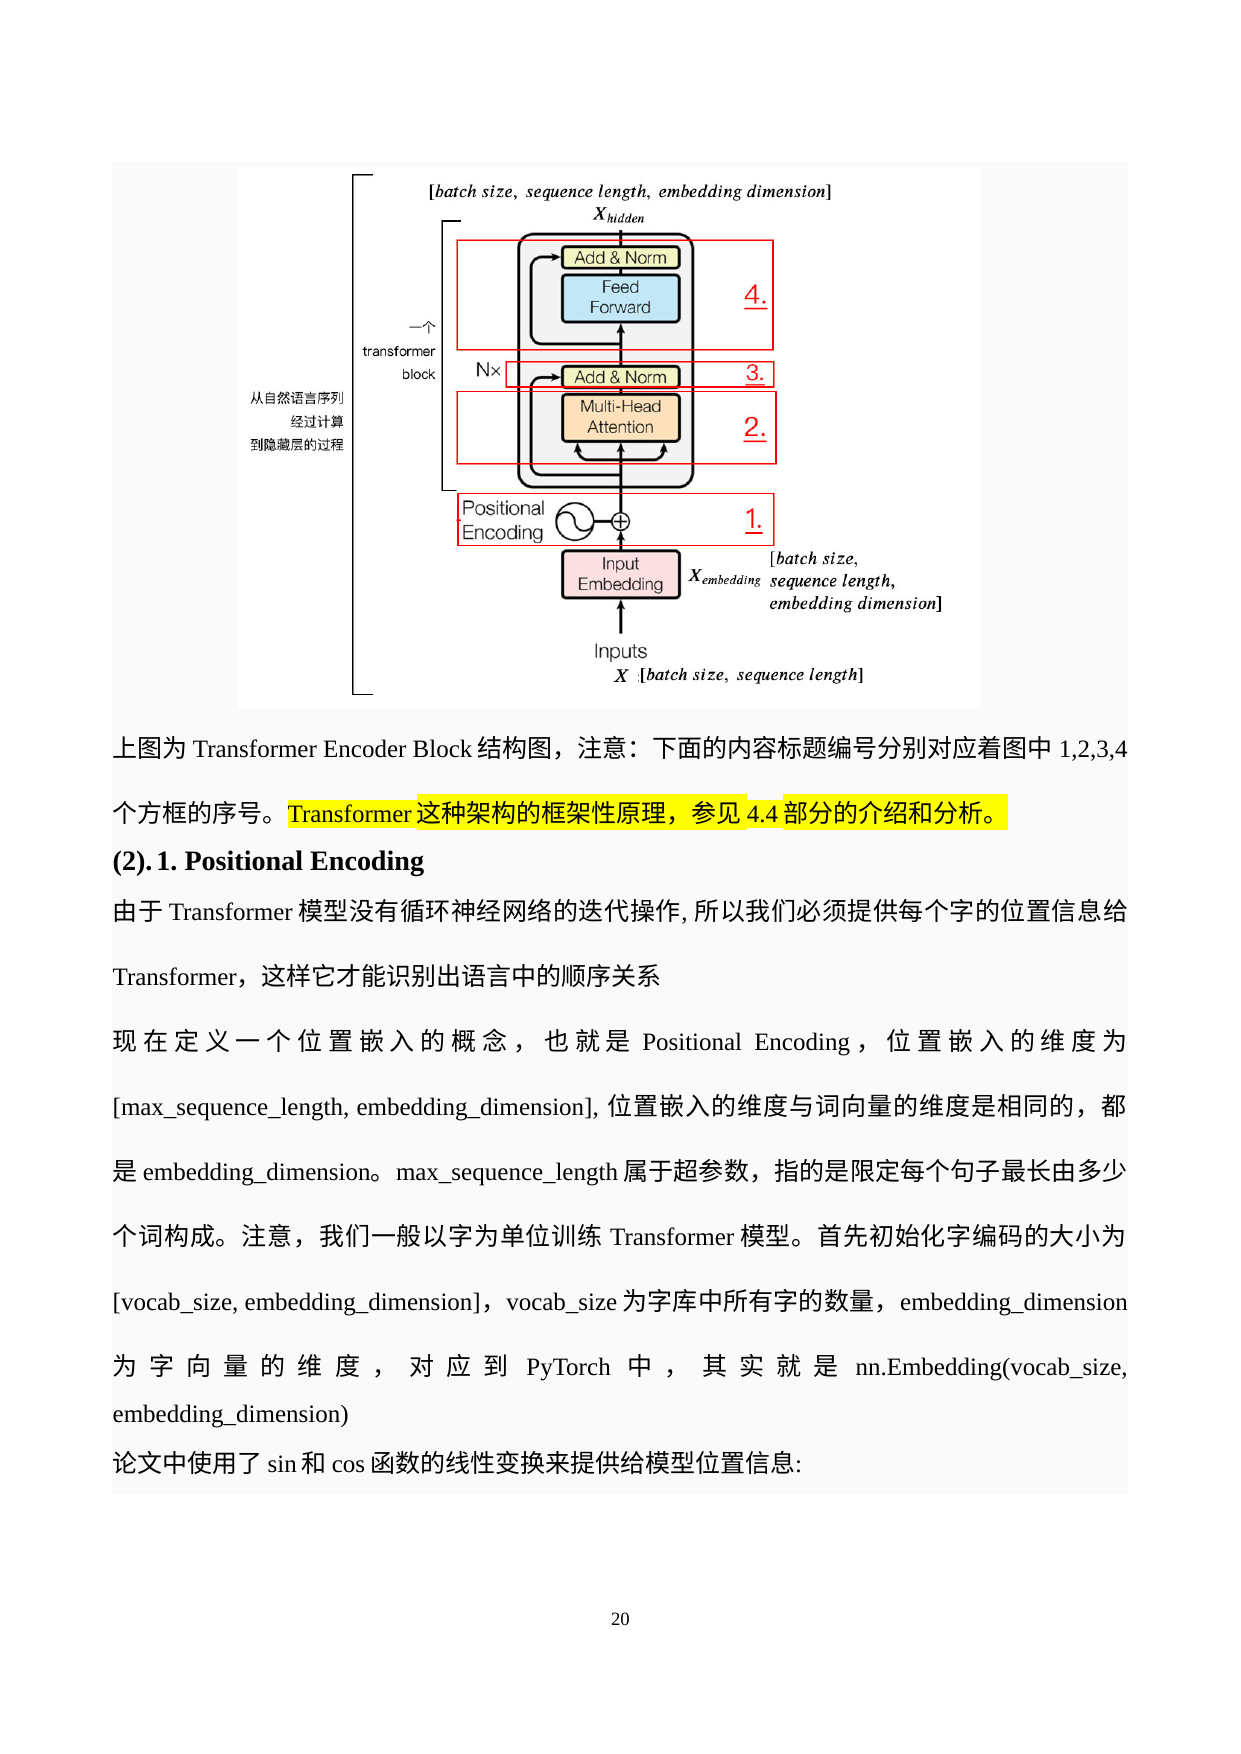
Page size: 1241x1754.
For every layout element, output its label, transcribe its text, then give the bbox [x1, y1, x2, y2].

text 上图为Transformer Encoder Block结构图，注意：下面的内容标题编号分别对应着图中1,2,3,4个方框的序号。Transformer这种架构的框架性原理，参见4.4部分的介绍和分析。 [112, 714, 1128, 844]
text 现在定义一个位置嵌入的概念，也就是Positional Encoding，位置嵌入的维度为[max_sequence_length, embedding_dimension], 位置嵌入的维度与词向量的维度是相同的，都是embedding_dimension。max_sequence_length属于超参数，指的是限定每个句子最长由多少个词构成。注意，我们一般以字为单位训练Transformer模型。首先初始化字编码的大小为[vocab_size, embedding_dimension]，vocab_size为字库中所有字的数量，embedding_dimension为字向量的维度，对应到PyTorch中，其实就是nn.Embedding(vocab_size, embedding_dimension) [112, 1007, 1128, 1429]
text 论文中使用了sin和cos函数的线性变换来提供给模型位置信息: [112, 1429, 1128, 1494]
picture [237, 167, 982, 709]
subtitle 1. Positional Encoding [112, 844, 1128, 877]
text 由于Transformer模型没有循环神经网络的迭代操作, 所以我们必须提供每个字的位置信息给Transformer，这样它才能识别出语言中的顺序关系 [112, 877, 1128, 1007]
